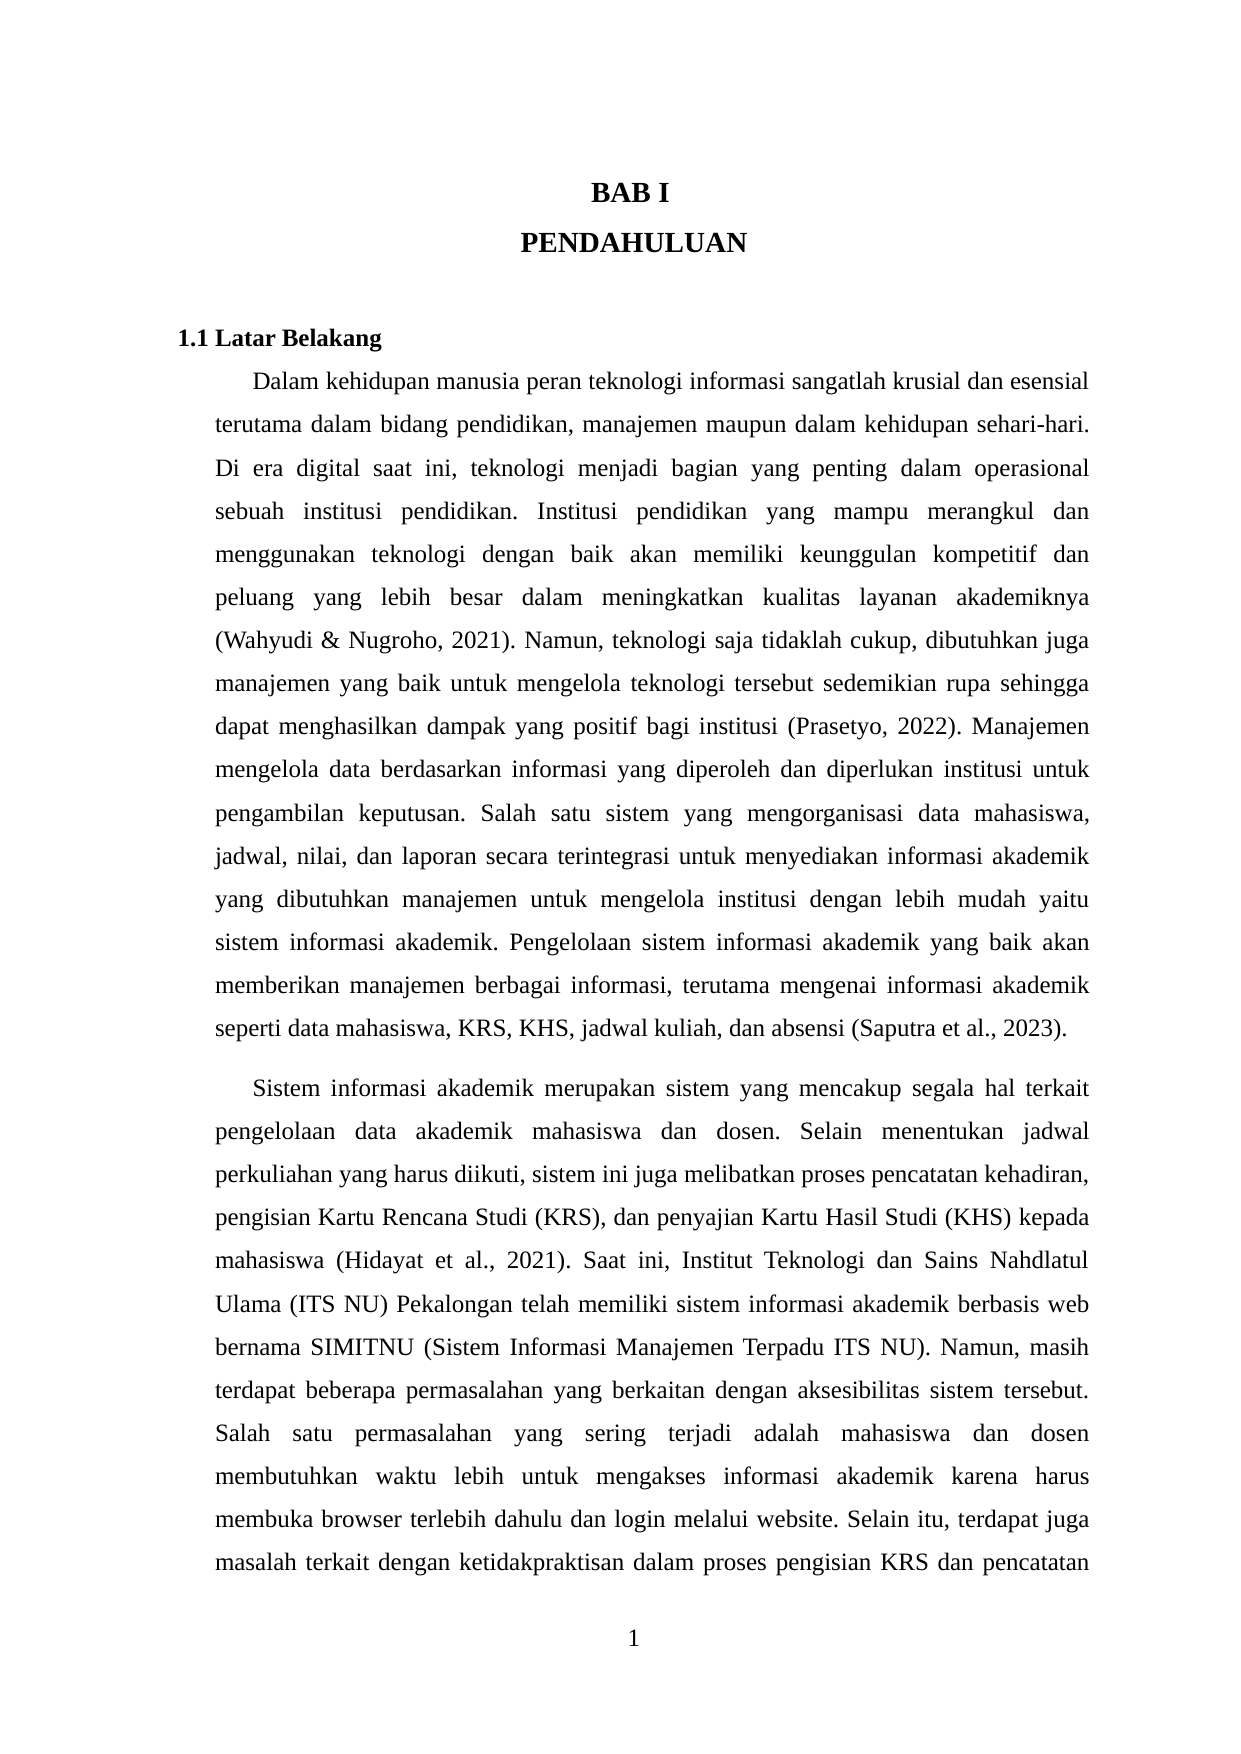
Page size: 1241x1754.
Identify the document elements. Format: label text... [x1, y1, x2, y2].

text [215, 1073, 1090, 1576]
subtitle BAB I PENDAHULUAN [177, 175, 1090, 259]
text Dalam kehidupan manusia peran teknologi informasi sangatlah krusial dan esensial terutama dalam bidang pendidikan, manajemen maupun dalam kehidupan sehari-hari. Di era digital saat ini, teknologi menjadi bagian yang penting dalam operasional sebuah institusi pendidikan. Institusi pendidikan yang mampu merangkul dan menggunakan teknologi dengan baik akan memiliki keunggulan kompetitif dan peluang yang lebih besar dalam meningkatkan kualitas layanan akademiknya (Wahyudi & Nugroho, 2021). Namun, teknologi saja tidaklah cukup, dibutuhkan juga manajemen yang baik untuk mengelola teknologi tersebut sedemikian rupa sehingga dapat menghasilkan dampak yang positif bagi institusi (Prasetyo, 2022). Manajemen mengelola data berdasarkan informasi yang diperoleh dan diperlukan institusi untuk pengambilan keputusan. Salah satu sistem yang mengorganisasi data mahasiswa, jadwal, nilai, dan laporan secara terintegrasi untuk menyediakan informasi akademik yang dibutuhkan manajemen untuk mengelola institusi dengan lebih mudah yaitu sistem informasi akademik. Pengelolaan sistem informasi akademik yang baik akan memberikan manajemen berbagai informasi, terutama mengenai informasi akademik seperti data mahasiswa, KRS, KHS, jadwal kuliah, dan absensi (Saputra et al., 2023). [215, 366, 1090, 1042]
subtitle Latar Belakang [177, 323, 1090, 352]
